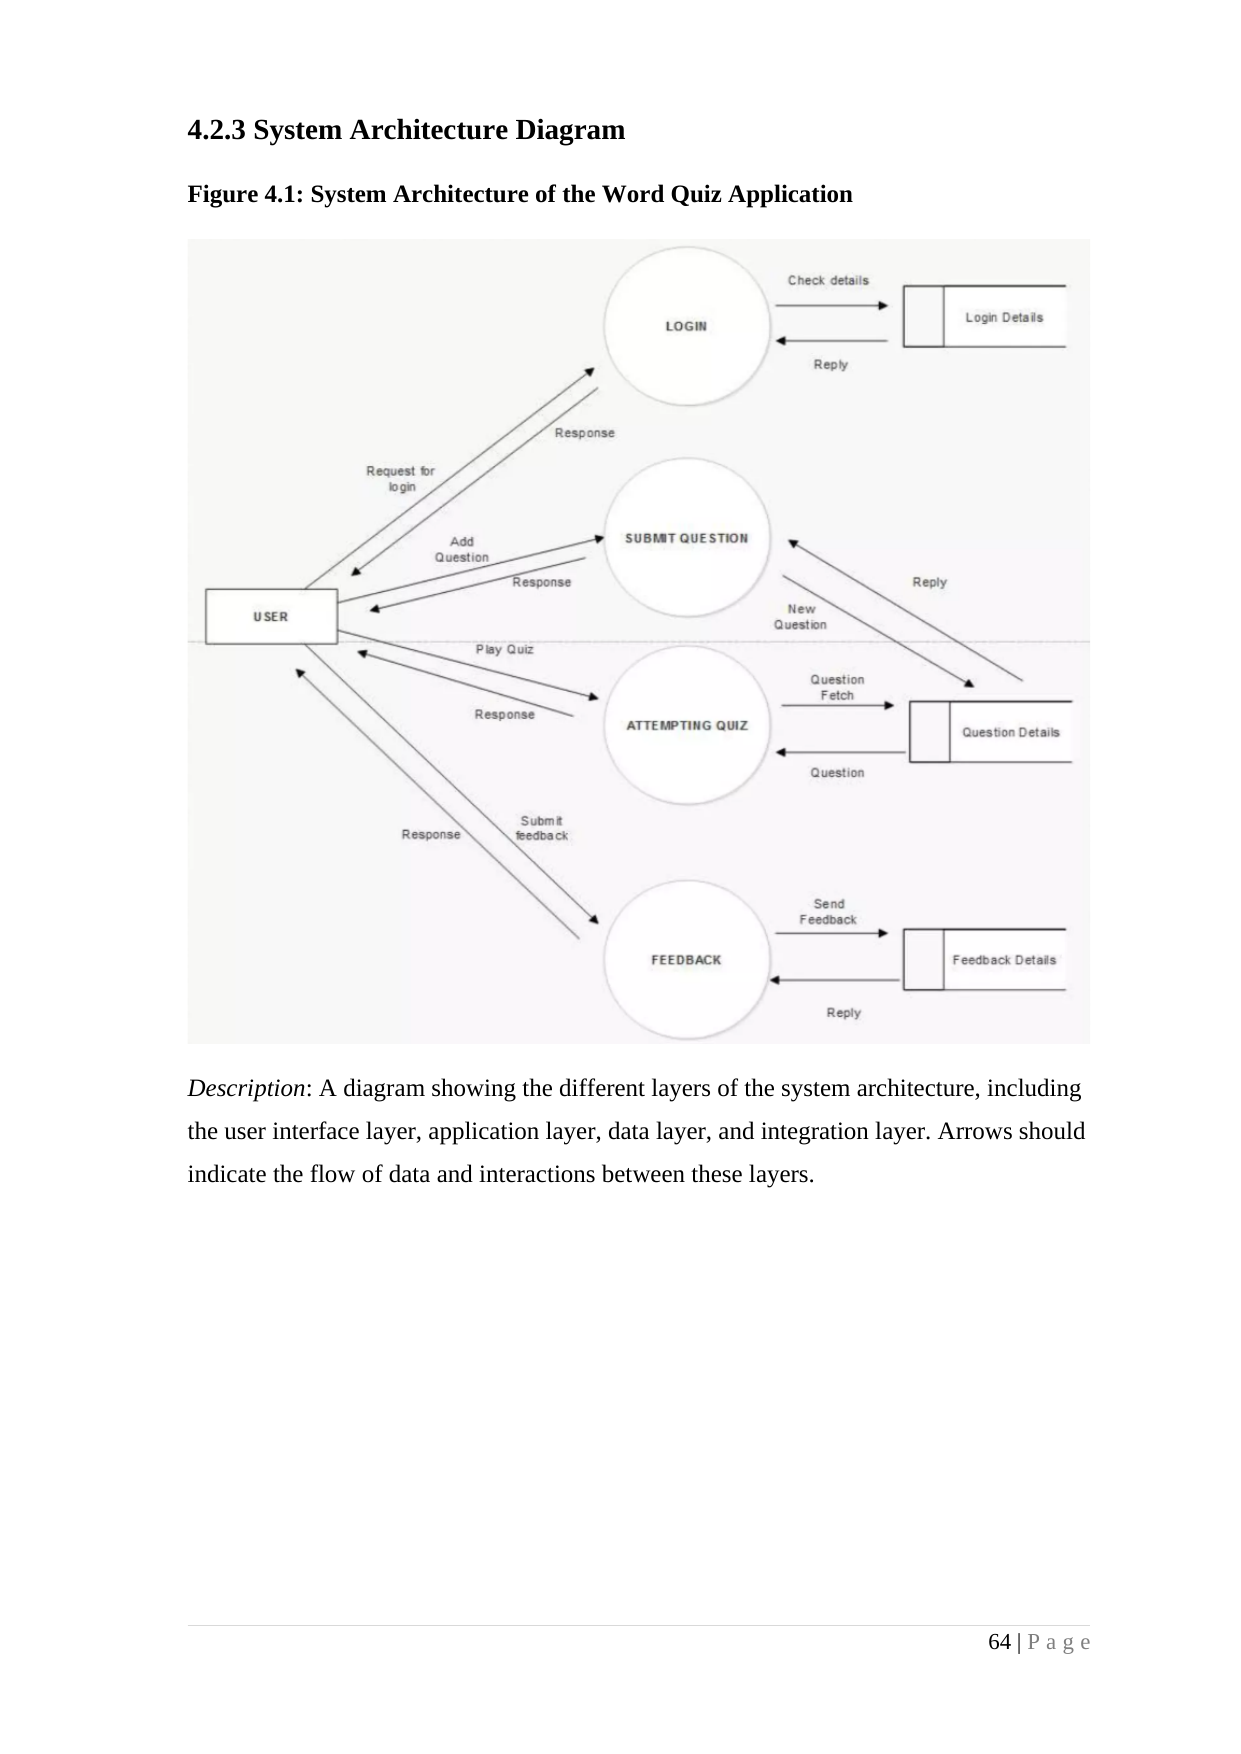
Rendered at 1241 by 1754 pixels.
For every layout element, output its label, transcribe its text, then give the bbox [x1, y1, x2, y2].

text Figure 4.1: System Architecture of the Word Quiz Application [187, 179, 1090, 208]
picture [187, 239, 1091, 1044]
text 4.2.3 System Architecture Diagram [187, 112, 1090, 146]
text Description: A diagram showing the different layers of the system architecture, including the user interface layer, application layer, data layer, and integration layer. Arrows should indicate the flow of data and interactions between these layers. [187, 1073, 1090, 1188]
